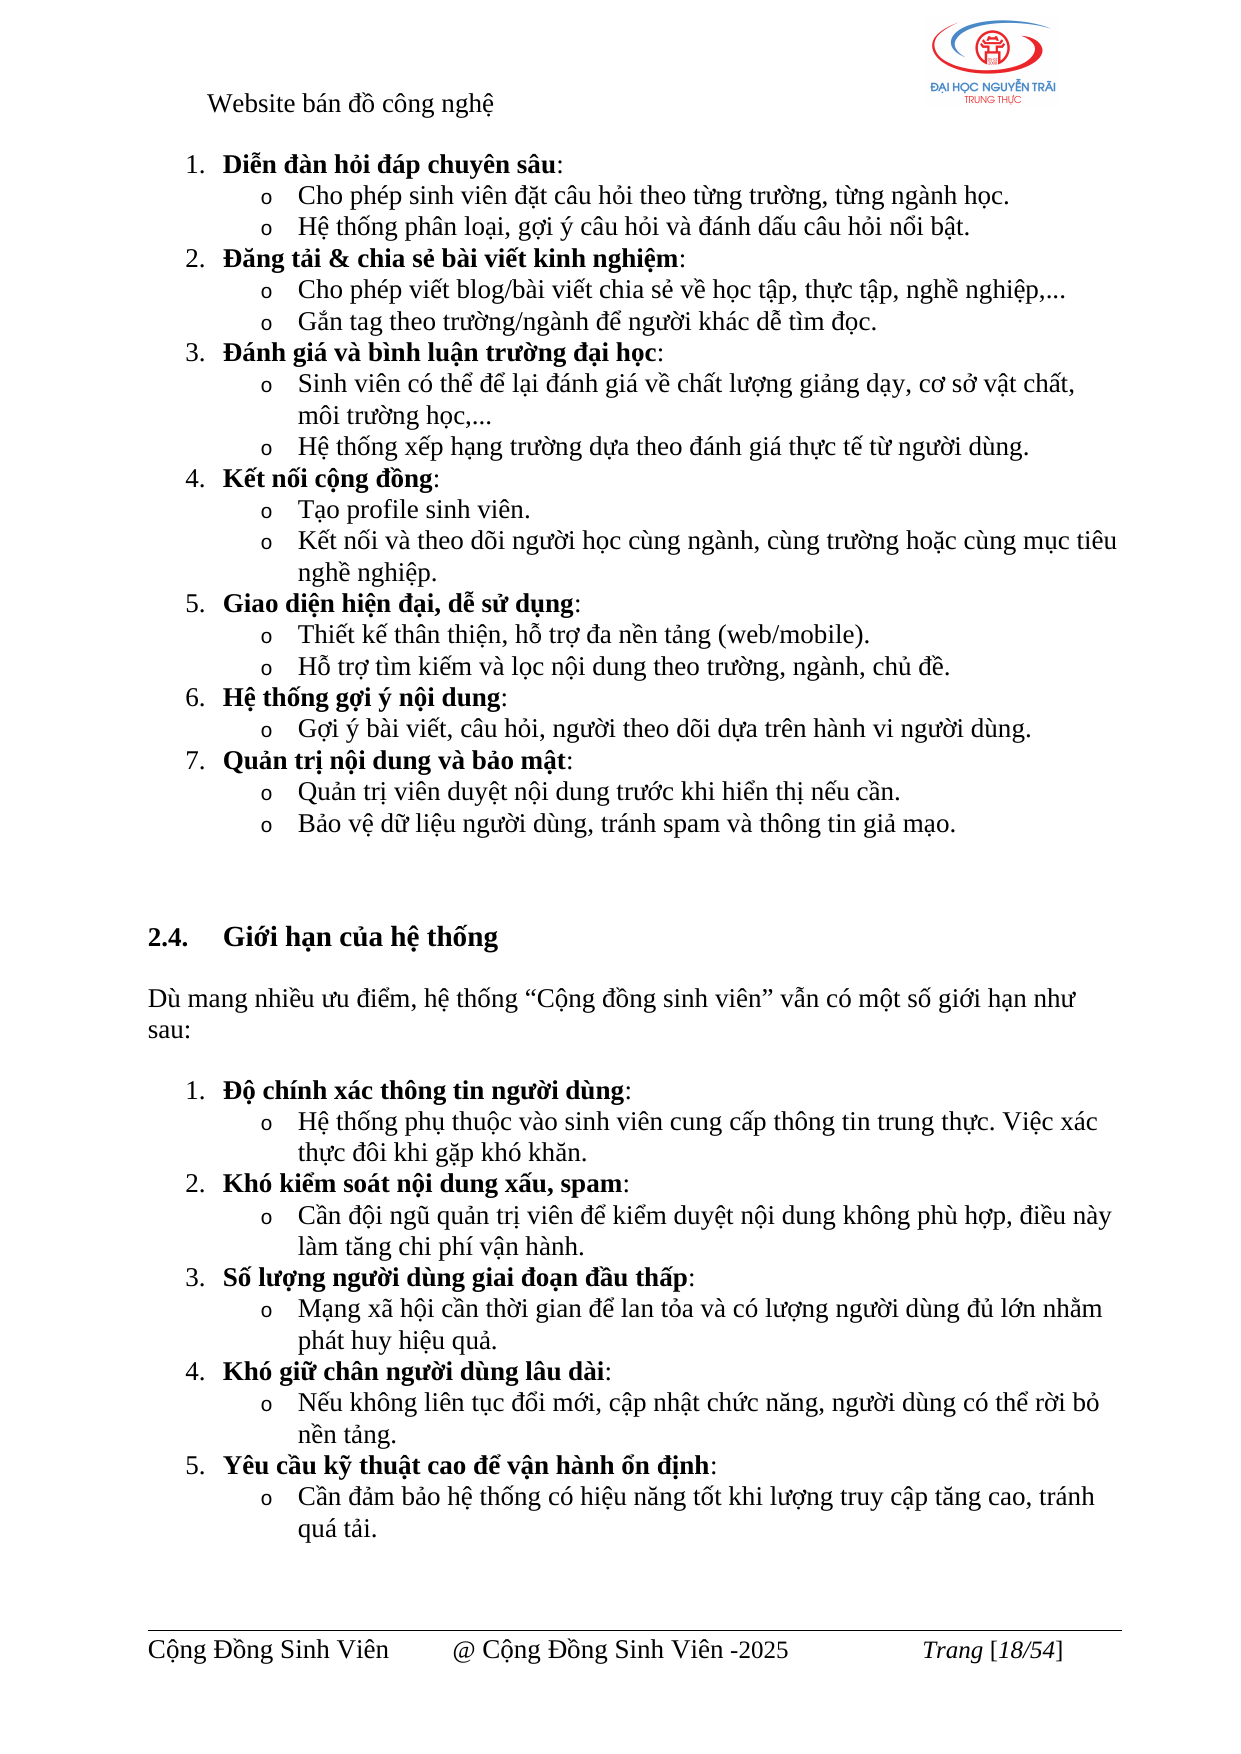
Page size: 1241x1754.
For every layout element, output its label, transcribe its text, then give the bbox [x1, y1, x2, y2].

list Quản trị nội dung và bảo mật: [185, 744, 1122, 775]
list Độ chính xác thông tin người dùng: [185, 1074, 1122, 1105]
list Hệ thống xếp hạng trường dựa theo đánh giá thực tế từ người dùng. [260, 430, 1122, 462]
list Sinh viên có thể để lại đánh giá về chất lượng giảng dạy, cơ sở vật chất, môi trường học,... [260, 367, 1122, 430]
list Nếu không liên tục đổi mới, cập nhật chức năng, người dùng có thể rời bỏ nền tảng. [260, 1386, 1122, 1449]
list Hệ thống phân loại, gợi ý câu hỏi và đánh dấu câu hỏi nổi bật. [260, 210, 1122, 242]
list Số lượng người dùng giai đoạn đầu thấp: [185, 1261, 1122, 1293]
list Bảo vệ dữ liệu người dùng, tránh spam và thông tin giả mạo. [260, 807, 1122, 838]
list Khó giữ chân người dùng lâu dài: [185, 1355, 1122, 1386]
list Giao diện hiện đại, dễ sử dụng: [185, 587, 1122, 618]
list Khó kiểm soát nội dung xấu, spam: [185, 1168, 1122, 1199]
text Dù mang nhiều ưu điểm, hệ thống “Cộng đồng sinh viên” vẫn có một số giới hạn như sau: [148, 982, 1122, 1044]
picture [923, 15, 1062, 108]
list Cần đảm bảo hệ thống có hiệu năng tốt khi lượng truy cập tăng cao, tránh quá tải. [260, 1480, 1122, 1543]
list Gợi ý bài viết, câu hỏi, người theo dõi dựa trên hành vi người dùng. [260, 712, 1122, 744]
list Kết nối và theo dõi người học cùng ngành, cùng trường hoặc cùng mục tiêu nghề nghiệp. [260, 524, 1122, 587]
list Cho phép viết blog/bài viết chia sẻ về học tập, thực tập, nghề nghiệp,... [260, 273, 1122, 305]
list Đánh giá và bình luận trường đại học: [185, 336, 1122, 367]
list Tạo profile sinh viên. [260, 493, 1122, 524]
list Mạng xã hội cần thời gian để lan tỏa và có lượng người dùng đủ lớn nhằm phát huy hiệu quả. [260, 1293, 1122, 1355]
list Yêu cầu kỹ thuật cao để vận hành ổn định: [185, 1449, 1122, 1480]
list Hệ thống phụ thuộc vào sinh viên cung cấp thông tin trung thực. Việc xác thực đôi khi gặp khó khăn. [260, 1105, 1122, 1168]
list Đăng tải & chia sẻ bài viết kinh nghiệm: [185, 242, 1122, 273]
subtitle Giới hạn của hệ thống [148, 919, 1122, 953]
list Kết nối cộng đồng: [185, 462, 1122, 493]
list Gắn tag theo trường/ngành để người khác dễ tìm đọc. [260, 305, 1122, 336]
list Thiết kế thân thiện, hỗ trợ đa nền tảng (web/mobile). [260, 618, 1122, 650]
list Cho phép sinh viên đặt câu hỏi theo từng trường, từng ngành học. [260, 179, 1122, 210]
list Hệ thống gợi ý nội dung: [185, 681, 1122, 712]
list Hỗ trợ tìm kiếm và lọc nội dung theo trường, ngành, chủ đề. [260, 650, 1122, 681]
list Diễn đàn hỏi đáp chuyên sâu: [185, 148, 1122, 179]
list Cần đội ngũ quản trị viên để kiểm duyệt nội dung không phù hợp, điều này làm tăng chi phí vận hành. [260, 1199, 1122, 1261]
list Quản trị viên duyệt nội dung trước khi hiển thị nếu cần. [260, 775, 1122, 807]
